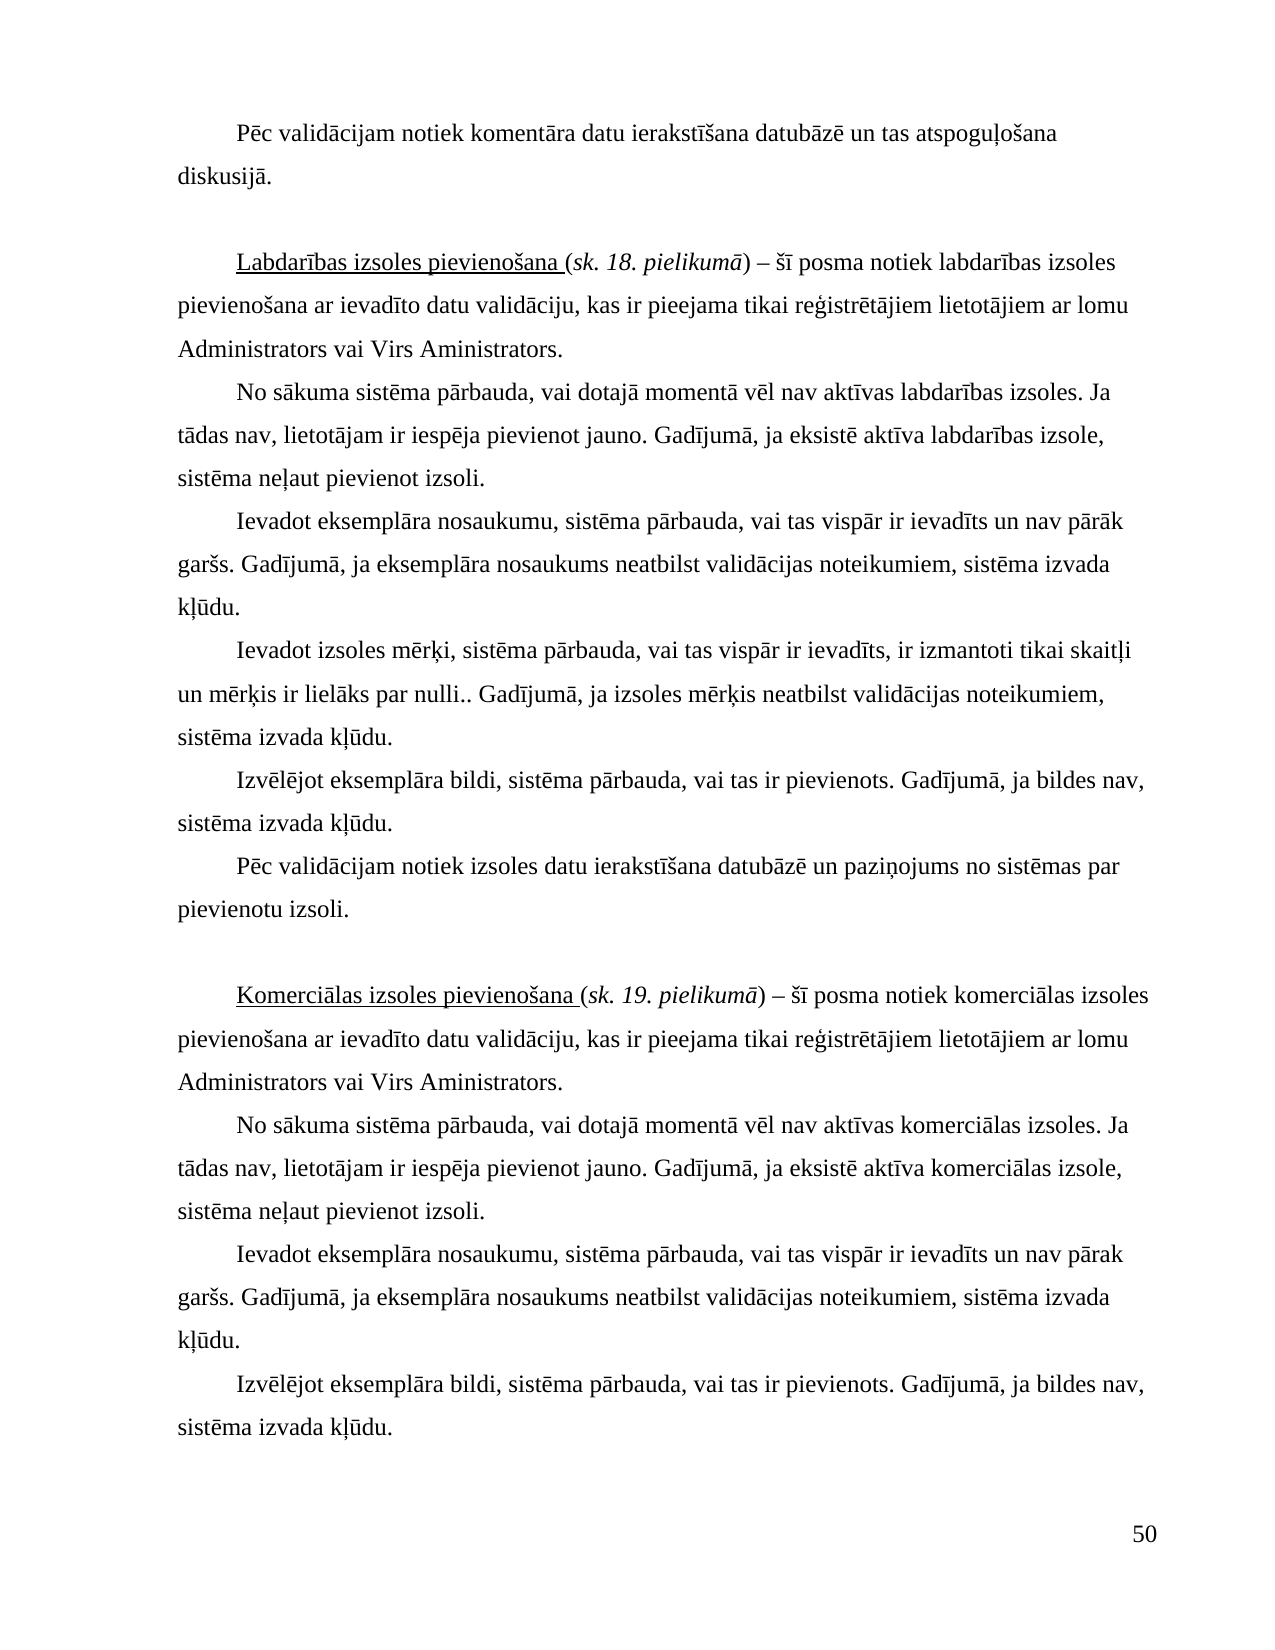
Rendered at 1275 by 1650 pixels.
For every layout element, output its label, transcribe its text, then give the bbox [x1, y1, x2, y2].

text Labdarības izsoles pievienošana (sk. 18. pielikumā) – šī posma notiek labdarības izsoles pievienošana ar ievadīto datu validāciju, kas ir pieejama tikai reģistrētājiem lietotājiem ar lomu Administrators vai Virs Aministrators. [177, 247, 1157, 362]
text Ievadot izsoles mērķi, sistēma pārbauda, vai tas vispār ir ievadīts, ir izmantoti tikai skaitļi un mērķis ir lielāks par nulli.. Gadījumā, ja izsoles mērķis neatbilst validācijas noteikumiem, sistēma izvada kļūdu. [177, 636, 1157, 751]
text Izvēlējot eksemplāra bildi, sistēma pārbauda, vai tas ir pievienots. Gadījumā, ja bildes nav, sistēma izvada kļūdu. [177, 1369, 1157, 1441]
text Komerciālas izsoles pievienošana (sk. 19. pielikumā) – šī posma notiek komerciālas izsoles pievienošana ar ievadīto datu validāciju, kas ir pieejama tikai reģistrētājiem lietotājiem ar lomu Administrators vai Virs Aministrators. [177, 981, 1157, 1096]
text Pēc validācijam notiek izsoles datu ierakstīšana datubāzē un paziņojums no sistēmas par pievienotu izsoli. [177, 851, 1157, 923]
text Ievadot eksemplāra nosaukumu, sistēma pārbauda, vai tas vispār ir ievadīts un nav pārāk garšs. Gadījumā, ja eksemplāra nosaukums neatbilst validācijas noteikumiem, sistēma izvada kļūdu. [177, 506, 1157, 621]
text No sākuma sistēma pārbauda, vai dotajā momentā vēl nav aktīvas komerciālas izsoles. Ja tādas nav, lietotājam ir iespēja pievienot jauno. Gadījumā, ja eksistē aktīva komerciālas izsole, sistēma neļaut pievienot izsoli. [177, 1110, 1157, 1225]
text Pēc validācijam notiek komentāra datu ierakstīšana datubāzē un tas atspoguļošana diskusijā. [177, 118, 1157, 190]
text Ievadot eksemplāra nosaukumu, sistēma pārbauda, vai tas vispār ir ievadīts un nav pārak garšs. Gadījumā, ja eksemplāra nosaukums neatbilst validācijas noteikumiem, sistēma izvada kļūdu. [177, 1239, 1157, 1354]
text No sākuma sistēma pārbauda, vai dotajā momentā vēl nav aktīvas labdarības izsoles. Ja tādas nav, lietotājam ir iespēja pievienot jauno. Gadījumā, ja eksistē aktīva labdarības izsole, sistēma neļaut pievienot izsoli. [177, 377, 1157, 492]
text Izvēlējot eksemplāra bildi, sistēma pārbauda, vai tas ir pievienots. Gadījumā, ja bildes nav, sistēma izvada kļūdu. [177, 765, 1157, 837]
